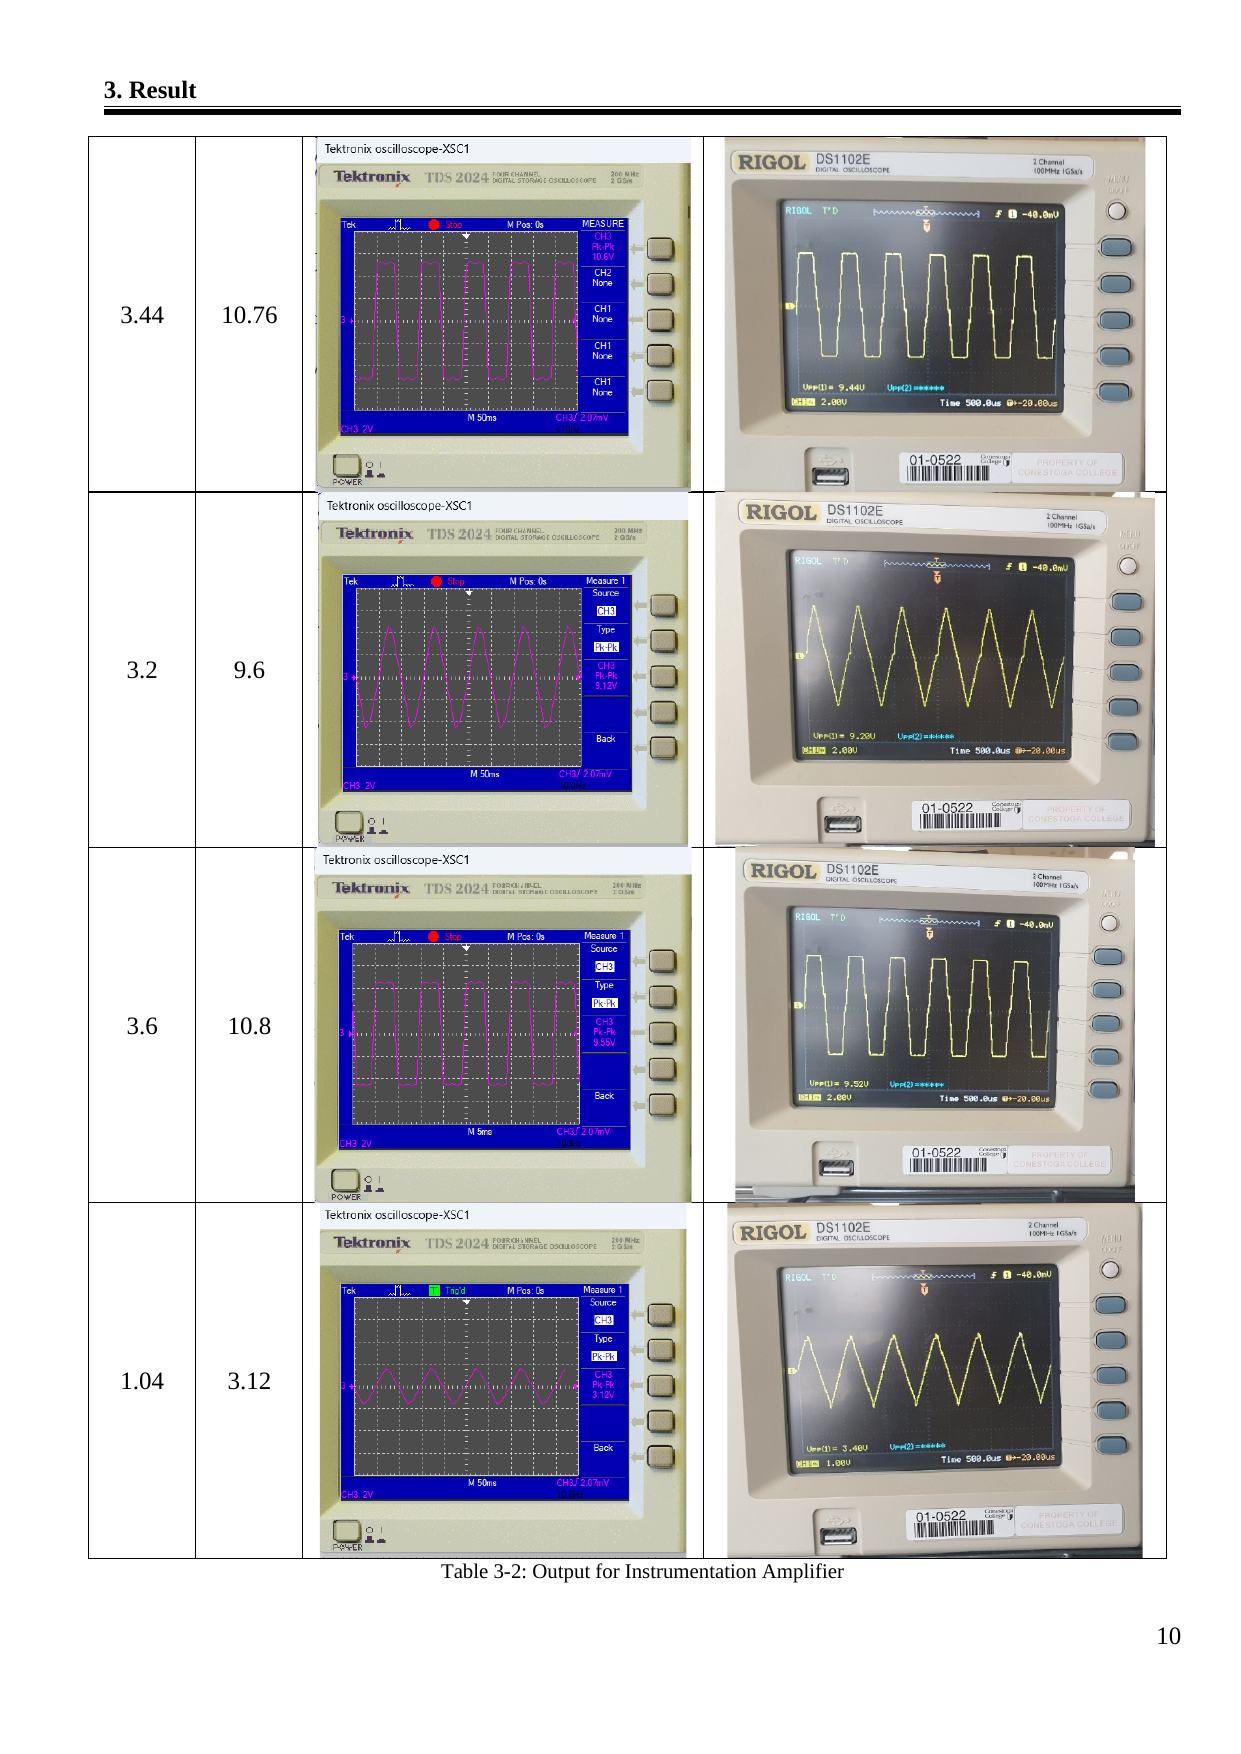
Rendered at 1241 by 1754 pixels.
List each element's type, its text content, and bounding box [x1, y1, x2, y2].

table_cell [303, 137, 315, 491]
table_cell 10.8 [196, 848, 302, 1202]
table_cell [303, 1203, 319, 1558]
table_cell 10.76 [196, 137, 302, 491]
table_cell 3.44 [89, 137, 195, 491]
picture [314, 137, 692, 1558]
table_cell [704, 137, 724, 491]
table_cell [704, 1203, 727, 1558]
table_cell 1.04 [89, 1203, 195, 1558]
table_cell [687, 1203, 703, 1558]
table_cell [1146, 137, 1166, 491]
table_cell [704, 848, 735, 1202]
table_cell [692, 848, 703, 1202]
table_cell 9.6 [196, 493, 302, 847]
table_cell 3.12 [196, 1203, 302, 1558]
table_cell [704, 493, 715, 847]
picture [715, 137, 1155, 1558]
table_cell 3.6 [89, 848, 195, 1202]
table_cell 3.2 [89, 493, 195, 847]
table_cell [1135, 848, 1166, 1202]
table_cell [303, 848, 314, 1202]
table_cell [691, 137, 703, 491]
table_cell [1143, 1203, 1166, 1558]
text Table 3-2: Output for Instrumentation Amplifier [103, 1559, 1181, 1583]
table_cell [303, 493, 318, 847]
table_cell [689, 493, 703, 847]
table_cell [1155, 493, 1166, 847]
